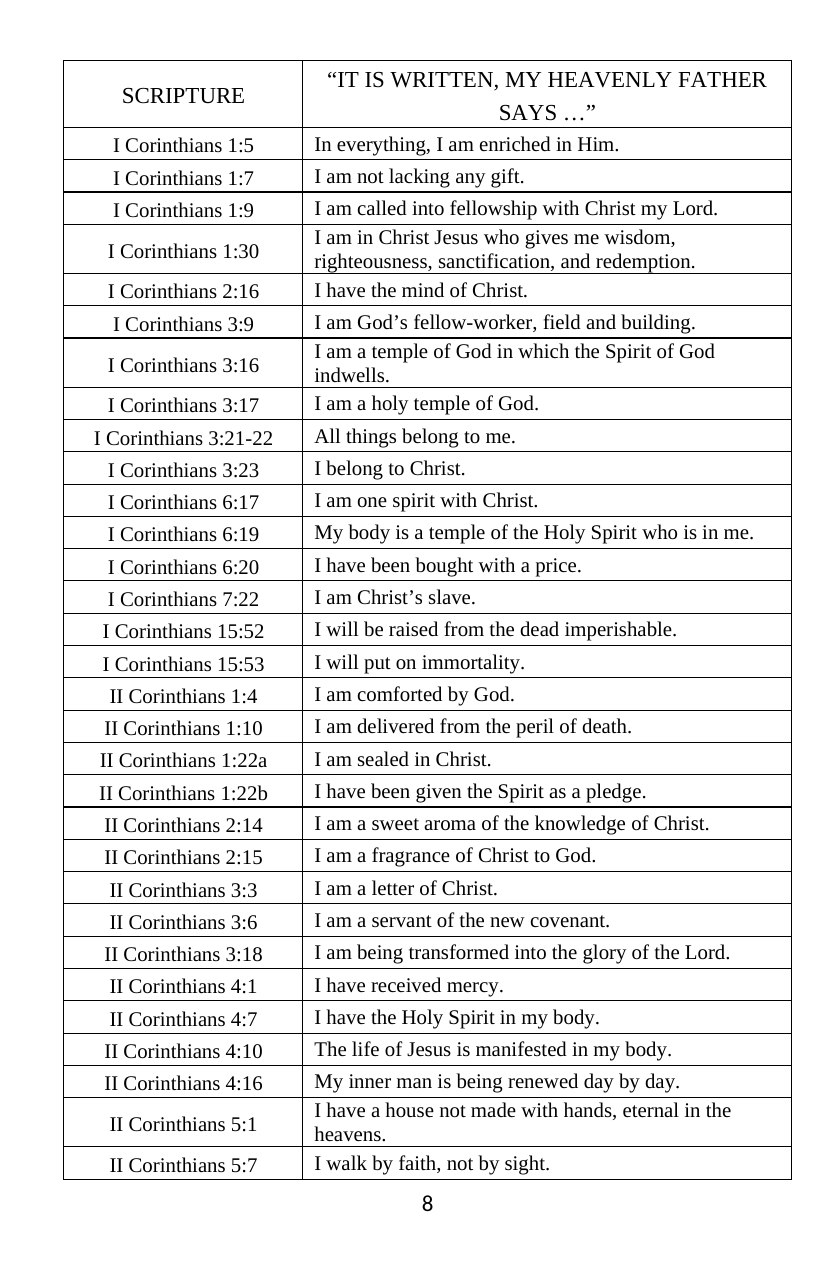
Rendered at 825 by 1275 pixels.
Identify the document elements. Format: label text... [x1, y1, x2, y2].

table_cell II Corinthians 4:7 [64, 1001, 302, 1032]
table_cell I Corinthians 1:30 [64, 225, 302, 273]
table_cell I have a house not made with hands, eternal in the heavens. [303, 1098, 791, 1146]
table_cell My inner man is being renewed day by day. [303, 1066, 791, 1097]
table_cell I have the mind of Christ. [303, 274, 791, 305]
table_cell I have received mercy. [303, 969, 791, 1000]
table_cell I Corinthians 3:9 [64, 306, 302, 337]
table_cell I am called into fellowship with Christ my Lord. [303, 193, 791, 224]
table_cell I am sealed in Christ. [303, 743, 791, 774]
table_cell I walk by faith, not by sight. [303, 1147, 791, 1178]
table_cell II Corinthians 1:22a [64, 743, 302, 774]
table_cell II Corinthians 2:15 [64, 840, 302, 871]
table_cell I am God’s fellow-worker, field and building. [303, 306, 791, 337]
table_cell I belong to Christ. [303, 452, 791, 483]
table_cell II Corinthians 3:6 [64, 904, 302, 936]
table_cell In everything, I am enriched in Him. [303, 128, 791, 159]
table_cell II Corinthians 4:10 [64, 1034, 302, 1065]
table_cell II Corinthians 1:22b [64, 775, 302, 806]
table_cell I am one spirit with Christ. [303, 485, 791, 516]
table_cell I Corinthians 6:19 [64, 517, 302, 548]
table_cell I Corinthians 6:17 [64, 485, 302, 516]
table_cell I am comforted by God. [303, 678, 791, 709]
table_cell I Corinthians 2:16 [64, 274, 302, 305]
table_cell I Corinthians 7:22 [64, 581, 302, 613]
table_cell I Corinthians 1:7 [64, 160, 302, 191]
table_cell I am Christ’s slave. [303, 581, 791, 613]
table_cell I will be raised from the dead imperishable. [303, 614, 791, 645]
table_cell I am not lacking any gift. [303, 160, 791, 191]
table_cell II Corinthians 5:1 [64, 1098, 302, 1146]
table_cell I will put on immortality. [303, 646, 791, 677]
table_cell The life of Jesus is manifested in my body. [303, 1034, 791, 1065]
table_cell I have the Holy Spirit in my body. [303, 1001, 791, 1032]
table_cell I am in Christ Jesus who gives me wisdom, righteousness, sanctification, and redemption. [303, 225, 791, 273]
table_cell II Corinthians 3:18 [64, 937, 302, 968]
table_cell II Corinthians 4:16 [64, 1066, 302, 1097]
table_cell I Corinthians 1:5 [64, 128, 302, 159]
table_cell I Corinthians 1:9 [64, 193, 302, 224]
table_cell II Corinthians 3:3 [64, 872, 302, 903]
table_header SCRIPTURE [64, 61, 302, 127]
table_cell I Corinthians 3:23 [64, 452, 302, 483]
table_cell I have been bought with a price. [303, 549, 791, 580]
table_cell I am a holy temple of God. [303, 388, 791, 419]
table_cell I Corinthians 3:17 [64, 388, 302, 419]
table_cell I Corinthians 6:20 [64, 549, 302, 580]
table_cell I am delivered from the peril of death. [303, 711, 791, 742]
table_cell I Corinthians 15:53 [64, 646, 302, 677]
table_cell My body is a temple of the Holy Spirit who is in me. [303, 517, 791, 548]
table_cell I Corinthians 3:16 [64, 339, 302, 387]
table_cell II Corinthians 2:14 [64, 808, 302, 839]
table_cell II Corinthians 4:1 [64, 969, 302, 1000]
table_cell I am being transformed into the glory of the Lord. [303, 937, 791, 968]
table_cell I am a servant of the new covenant. [303, 904, 791, 936]
table_cell I have been given the Spirit as a pledge. [303, 775, 791, 806]
table_cell I am a sweet aroma of the knowledge of Christ. [303, 808, 791, 839]
table_cell I am a letter of Christ. [303, 872, 791, 903]
table_cell All things belong to me. [303, 420, 791, 451]
table_header “IT IS WRITTEN, MY HEAVENLY FATHER SAYS …” [303, 61, 791, 127]
table_cell II Corinthians 5:7 [64, 1147, 302, 1178]
table_cell II Corinthians 1:10 [64, 711, 302, 742]
table_cell I am a fragrance of Christ to God. [303, 840, 791, 871]
table_cell II Corinthians 1:4 [64, 678, 302, 709]
table_cell I am a temple of God in which the Spirit of God indwells. [303, 339, 791, 387]
table_cell I Corinthians 3:21-22 [64, 420, 302, 451]
table_cell I Corinthians 15:52 [64, 614, 302, 645]
